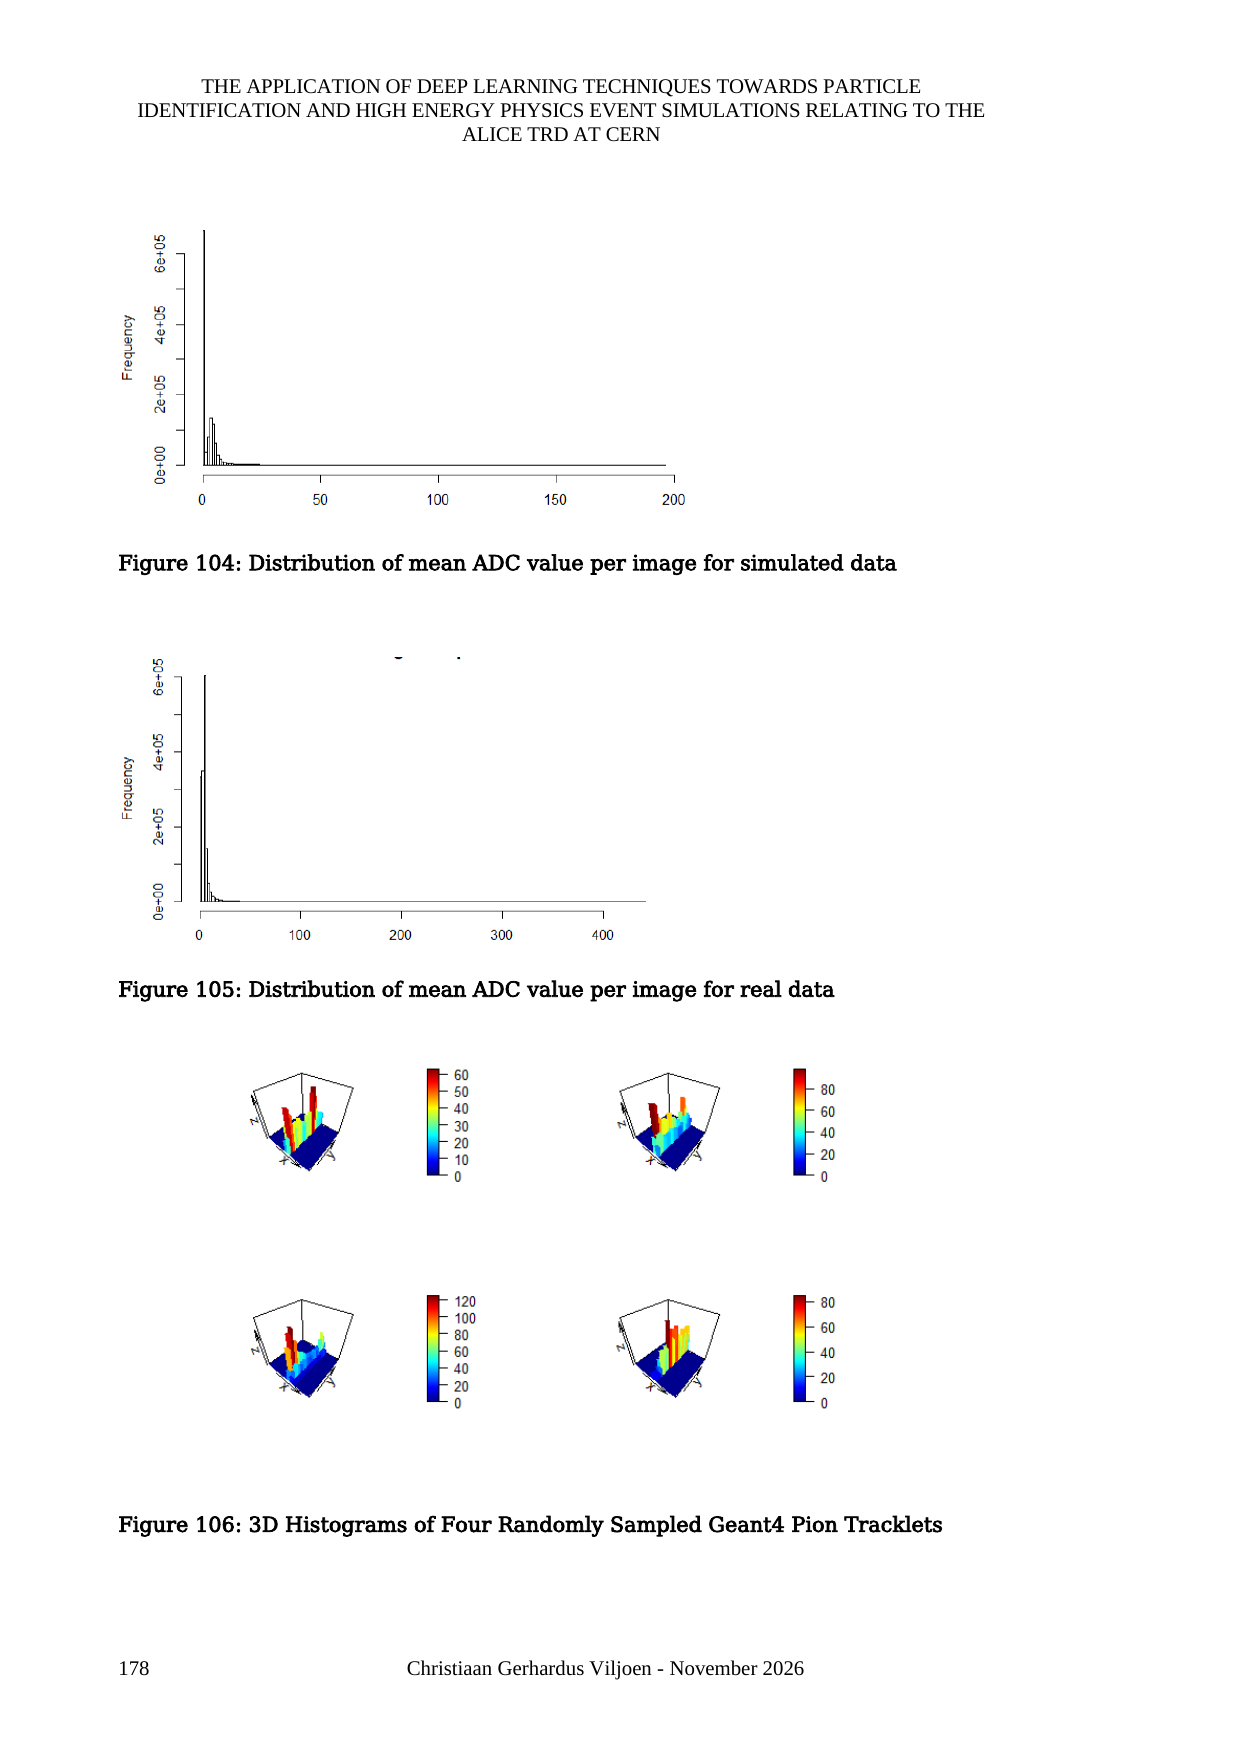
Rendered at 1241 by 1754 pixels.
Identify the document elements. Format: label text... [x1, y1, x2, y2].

picture [118, 1034, 851, 1487]
text Figure : Distribution of mean ADC value per image for simulated data [118, 549, 1004, 574]
picture [118, 657, 655, 951]
text Figure : 3D Histograms of Four Randomly Sampled Geant4 Pion Tracklets [118, 1511, 1004, 1536]
picture [118, 220, 697, 525]
text Figure : Distribution of mean ADC value per image for real data [118, 976, 1004, 1001]
